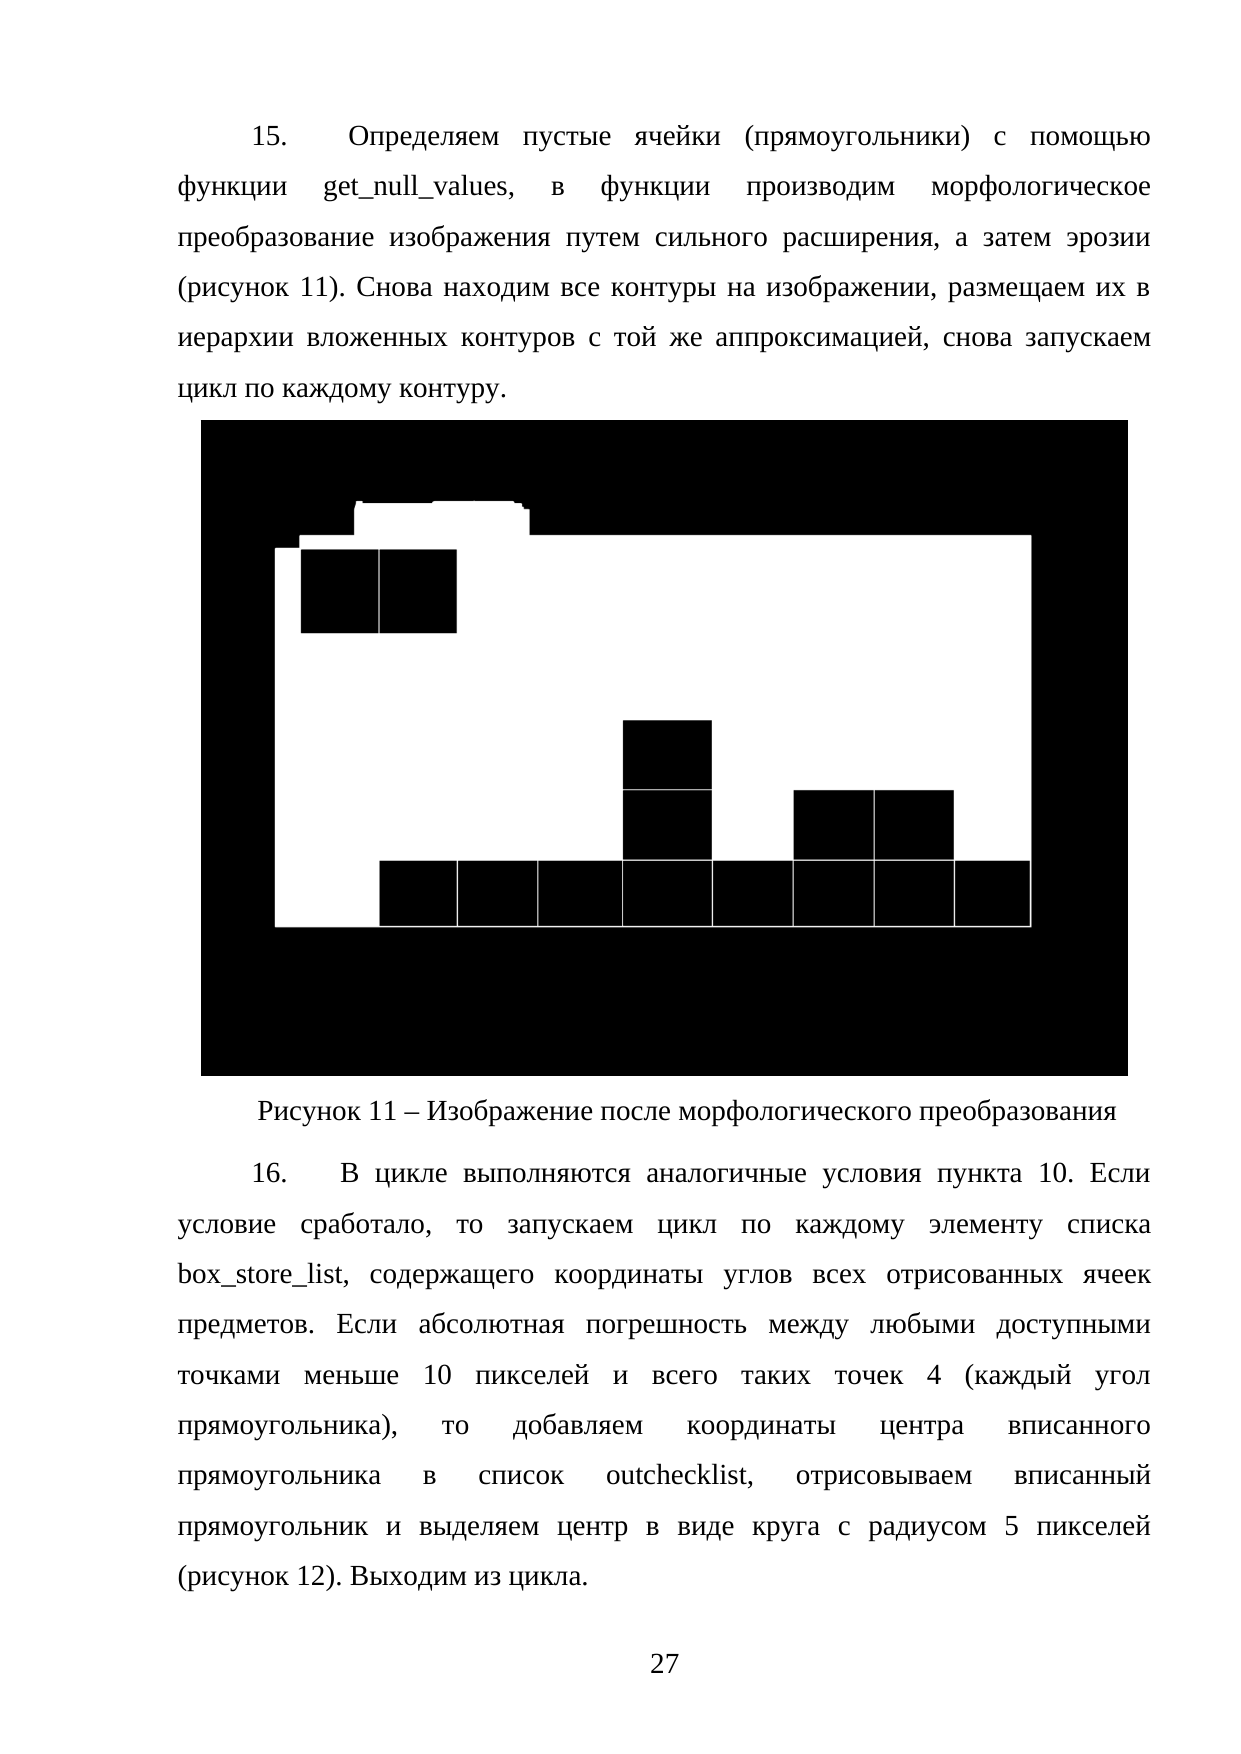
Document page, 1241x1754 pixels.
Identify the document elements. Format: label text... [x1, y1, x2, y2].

text Рисунок 11 – Изображение после морфологического преобразования [222, 1093, 1152, 1126]
list Определяем пустые ячейки (прямоугольники) с помощью функции get_null_values, в функции производим морфологическое преобразование изображения путем сильного расширения, а затем эрозии (рисунок 11). Снова находим все контуры на изображении, размещаем их в иерархии вложенных контуров c той же аппроксимацией, снова запускаем цикл по каждому контуру. [177, 118, 1152, 403]
list В цикле выполняются аналогичные условия пункта 10. Если условие сработало, то запускаем цикл по каждому элементу списка box_store_list, содержащего координаты углов всех отрисованных ячеек предметов. Если абсолютная погрешность между любыми доступными точками меньше 10 пикселей и всего таких точек 4 (каждый угол прямоугольника), то добавляем координаты центра вписанного прямоугольника в список outchecklist, отрисовываем вписанный прямоугольник и выделяем центр в виде круга с радиусом 5 пикселей (рисунок 12). Выходим из цикла. [177, 1156, 1152, 1592]
picture [203, 422, 1126, 1074]
